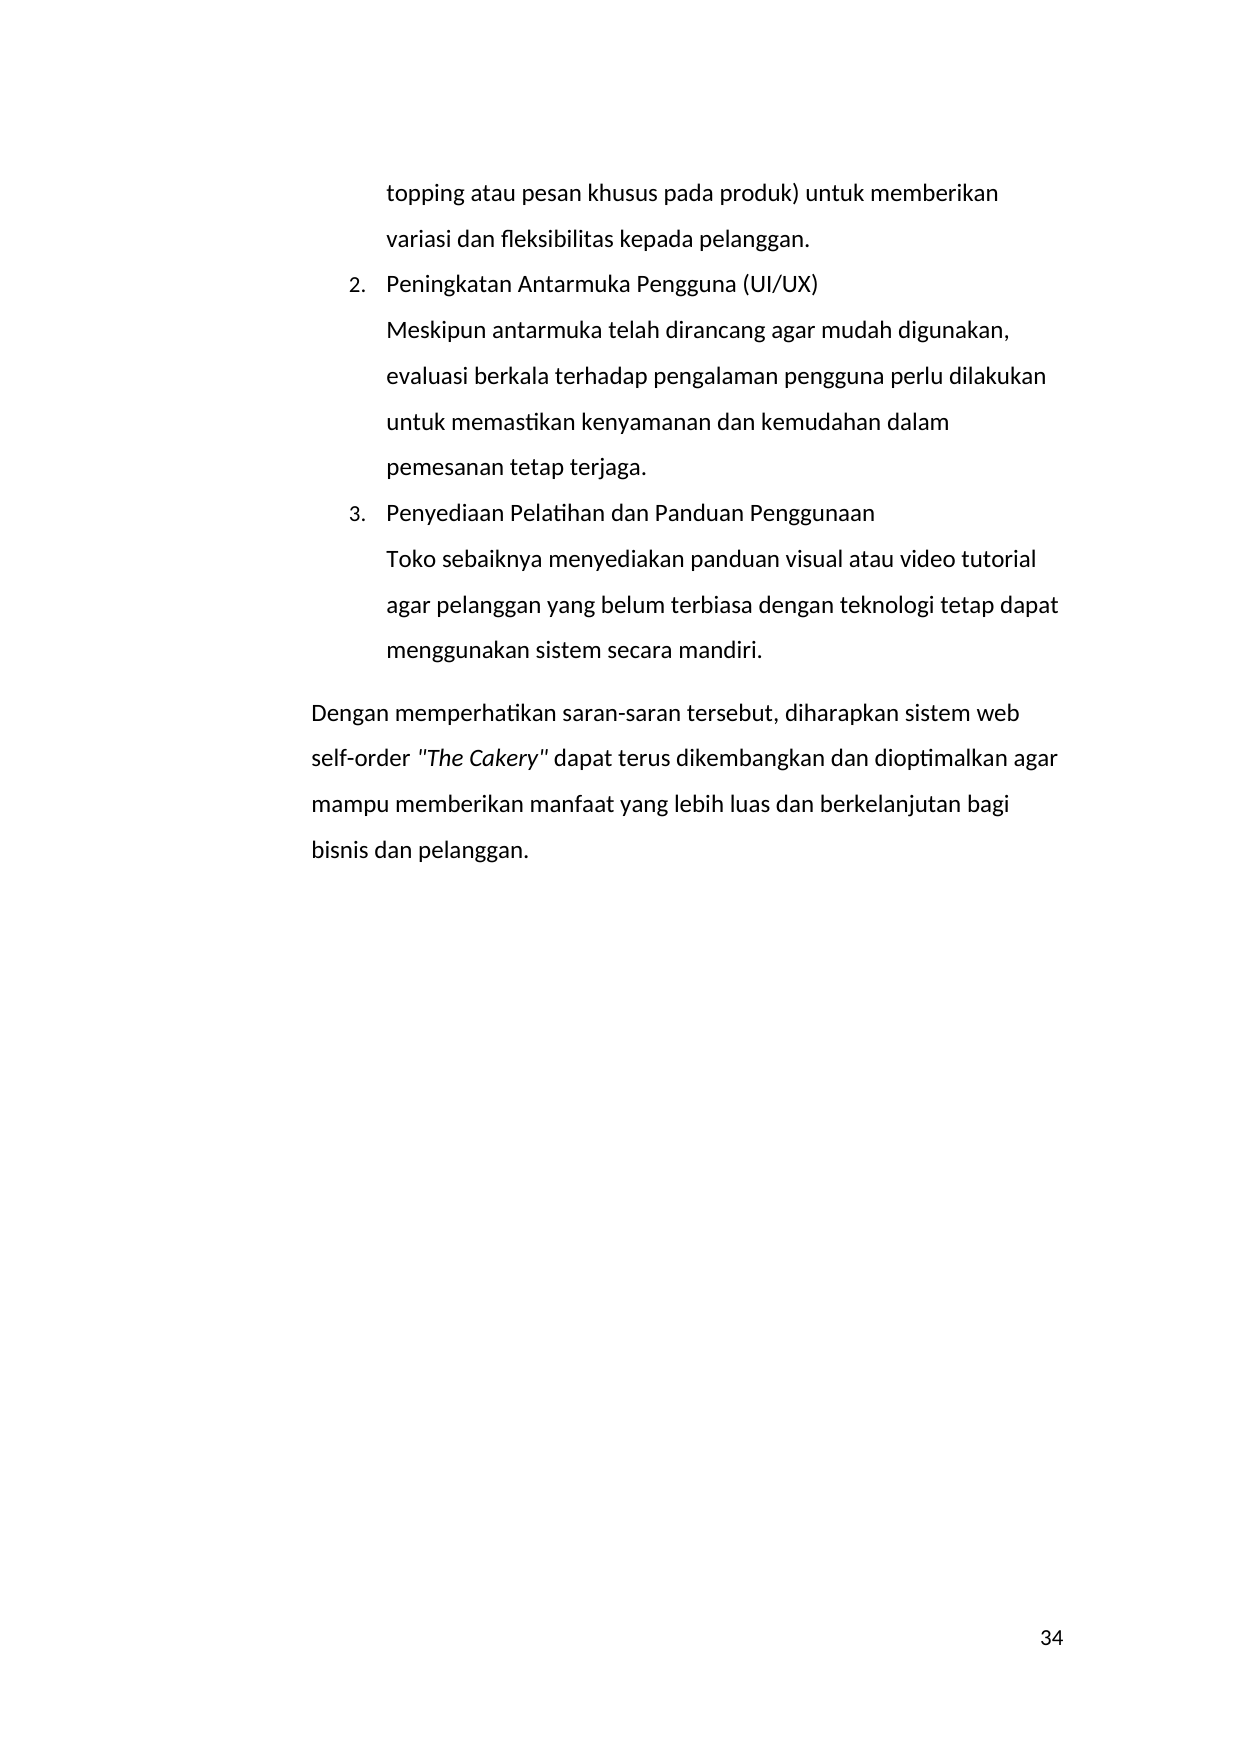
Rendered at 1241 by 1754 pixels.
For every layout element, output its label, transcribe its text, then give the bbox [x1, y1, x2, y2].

list Penyediaan Pelatihan dan Panduan Penggunaan Toko sebaiknya menyediakan panduan visual atau video tutorial agar pelanggan yang belum terbiasa dengan teknologi tetap dapat menggunakan sistem secara mandiri. [349, 497, 1063, 665]
text Dengan memperhatikan saran-saran tersebut, diharapkan sistem web self-order "The Cakery" dapat terus dikembangkan dan dioptimalkan agar mampu memberikan manfaat yang lebih luas dan berkelanjutan bagi bisnis dan pelanggan. [311, 697, 1063, 864]
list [349, 177, 1063, 253]
list Peningkatan Antarmuka Pengguna (UI/UX) Meskipun antarmuka telah dirancang agar mudah digunakan, evaluasi berkala terhadap pengalaman pengguna perlu dilakukan untuk memastikan kenyamanan dan kemudahan dalam pemesanan tetap terjaga. [349, 269, 1063, 482]
